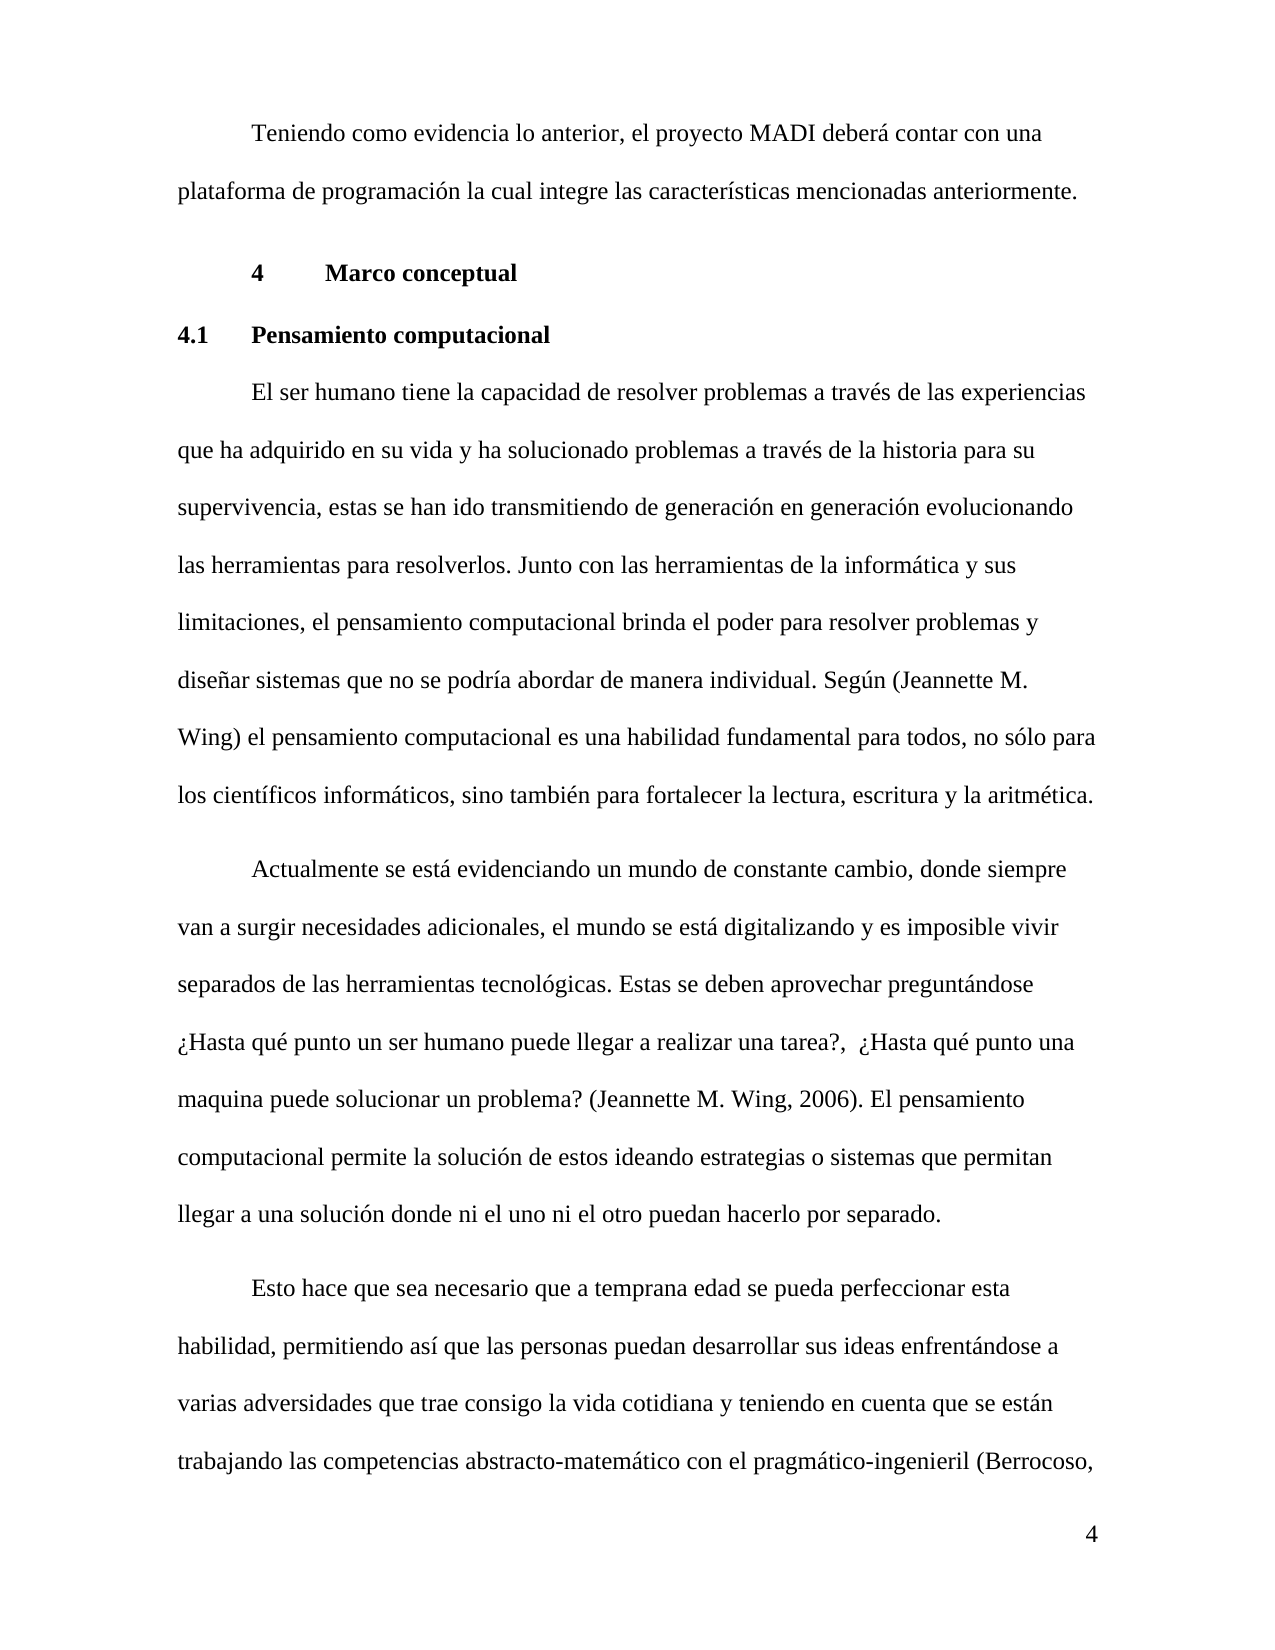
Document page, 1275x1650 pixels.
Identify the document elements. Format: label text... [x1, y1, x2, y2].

subtitle Pensamiento computacional [177, 320, 1098, 349]
text Actualmente se está evidenciando un mundo de constante cambio, donde siempre van a surgir necesidades adicionales, el mundo se está digitalizando y es imposible vivir separados de las herramientas tecnológicas. Estas se deben aprovechar preguntándose ¿Hasta qué punto un ser humano puede llegar a realizar una tarea?, ¿Hasta qué punto una maquina puede solucionar un problema?. El pensamiento computacional permite la solución de estos ideando estrategias o sistemas que permitan llegar a una solución donde ni el uno ni el otro puedan hacerlo por separado. [177, 854, 1098, 1228]
text Teniendo como evidencia lo anterior, el proyecto MADI deberá contar con una plataforma de programación la cual integre las características mencionadas anteriormente. [177, 118, 1098, 204]
subtitle Marco conceptual [177, 258, 1098, 287]
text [177, 1273, 1098, 1474]
text El ser humano tiene la capacidad de resolver problemas a través de las experiencias que ha adquirido en su vida y ha solucionado problemas a través de la historia para su supervivencia, estas se han ido transmitiendo de generación en generación evolucionando las herramientas para resolverlos. Junto con las herramientas de la informática y sus limitaciones, el pensamiento computacional brinda el poder para resolver problemas y diseñar sistemas que no se podría abordar de manera individual. Según (Jeannette M. Wing) el pensamiento computacional es una habilidad fundamental para todos, no sólo para los científicos informáticos, sino también para fortalecer la lectura, escritura y la aritmética. [177, 377, 1098, 809]
